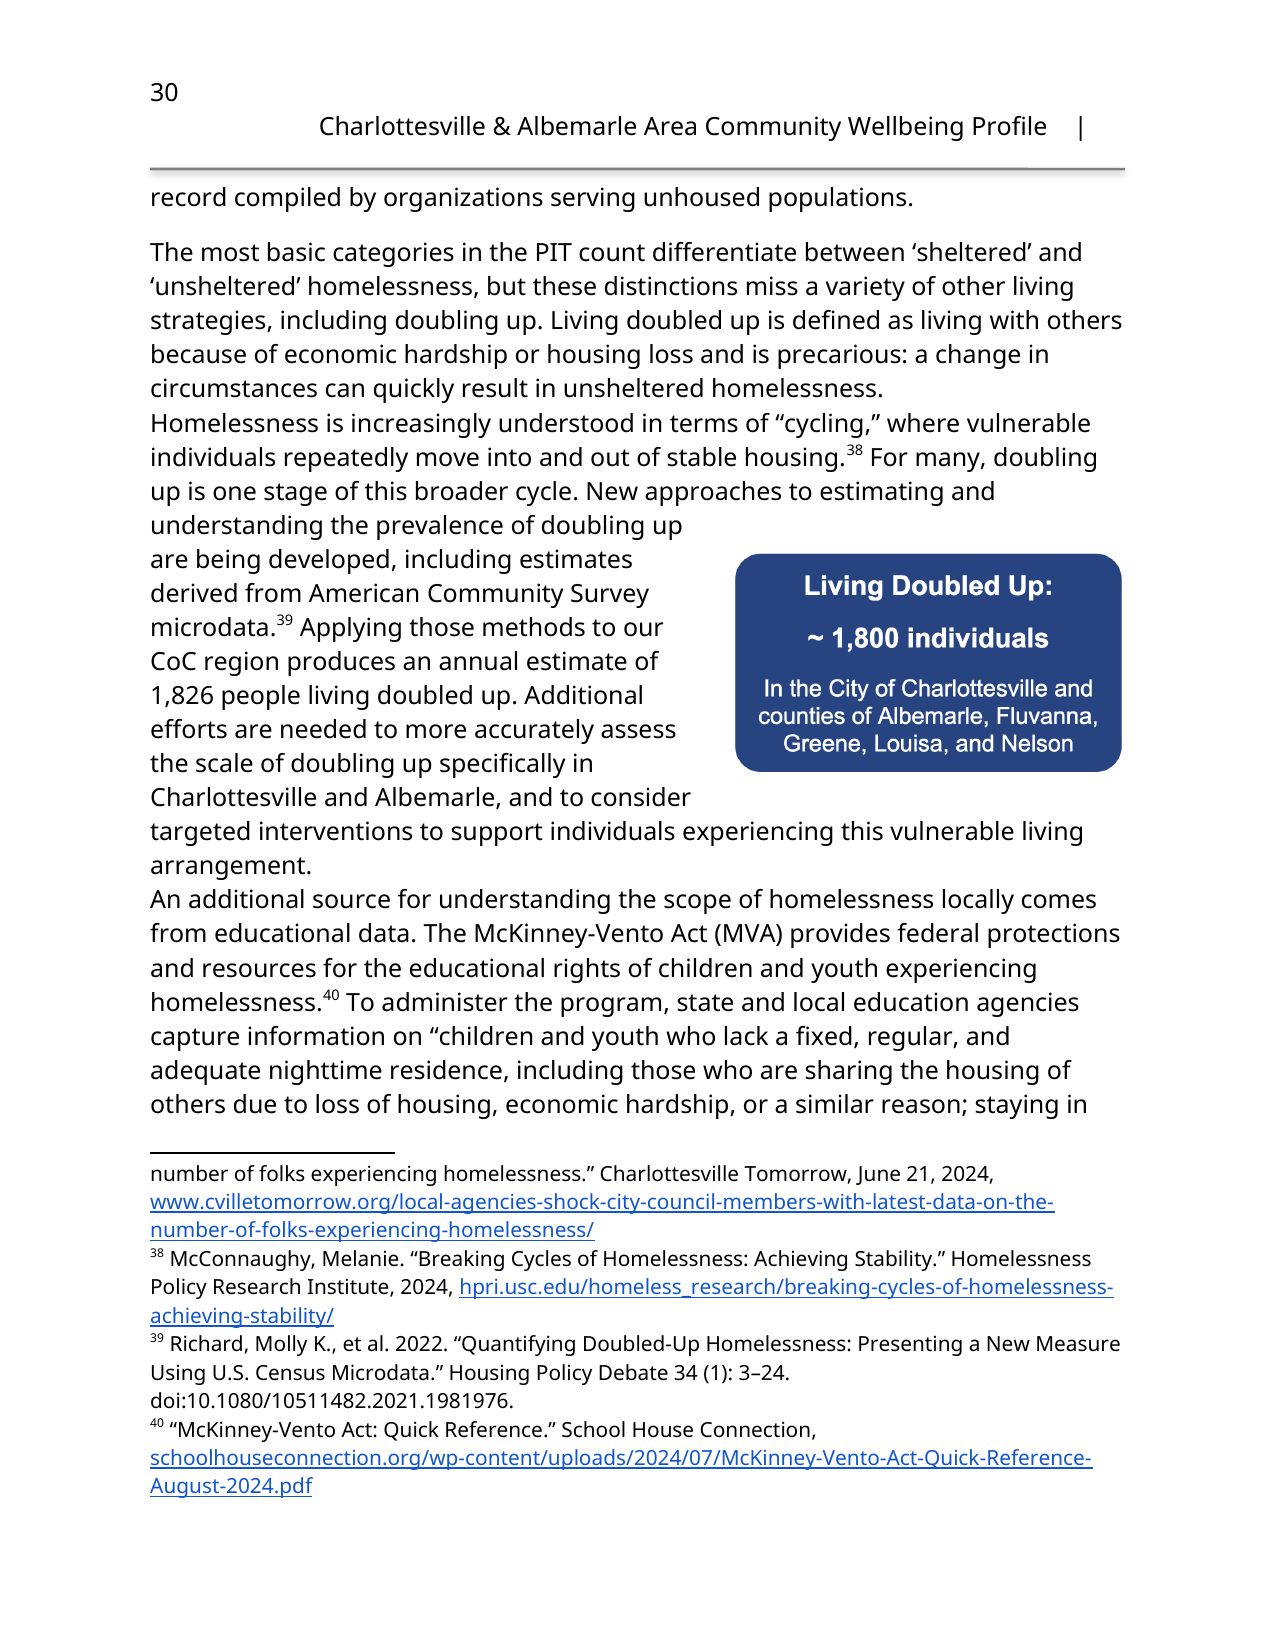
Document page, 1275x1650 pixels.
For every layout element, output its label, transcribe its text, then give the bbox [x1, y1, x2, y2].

text An additional source for understanding the scope of homelessness locally comes from educational data. The McKinney-Vento Act (MVA) provides federal protections and resources for the educational rights of children and youth experiencing homelessness. To administer the program, state and local education agencies capture information on “children and youth who lack a fixed, regular, and adequate nighttime residence, including those who are sharing the housing of others due to loss of housing, economic hardship, or a similar reason; staying in motels, trailer parks, or camp grounds due to the lack of an adequate alternative; staying in shelters or transitional housing; or sleeping in cars, parks, abandoned buildings, substandard housing, or similar settings.” As such, it captures a wider range of unhoused living arrangements than the PIT count, but only for children and youth. [150, 882, 1125, 1121]
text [150, 180, 1125, 214]
picture [730, 548, 1126, 777]
text The most basic categories in the PIT count differentiate between ‘sheltered’ and ‘unsheltered’ homelessness, but these distinctions miss a variety of other living strategies, including doubling up. Living doubled up is defined as living with others because of economic hardship or housing loss and is precarious: a change in circumstances can quickly result in unsheltered homelessness. [150, 235, 1125, 405]
text Homelessness is increasingly understood in terms of “cycling,” where vulnerable individuals repeatedly move into and out of stable housing. For many, doubling up is one stage of this broader cycle. New approaches to estimating and understanding the prevalence of doubling up are being developed, including estimates derived from American Community Survey microdata. Applying those methods to our CoC region produces an annual estimate of 1,826 people living doubled up. Additional efforts are needed to more accurately assess the scale of doubling up specifically in Charlottesville and Albemarle, and to consider targeted interventions to support individuals experiencing this vulnerable living arrangement. [150, 405, 1125, 882]
